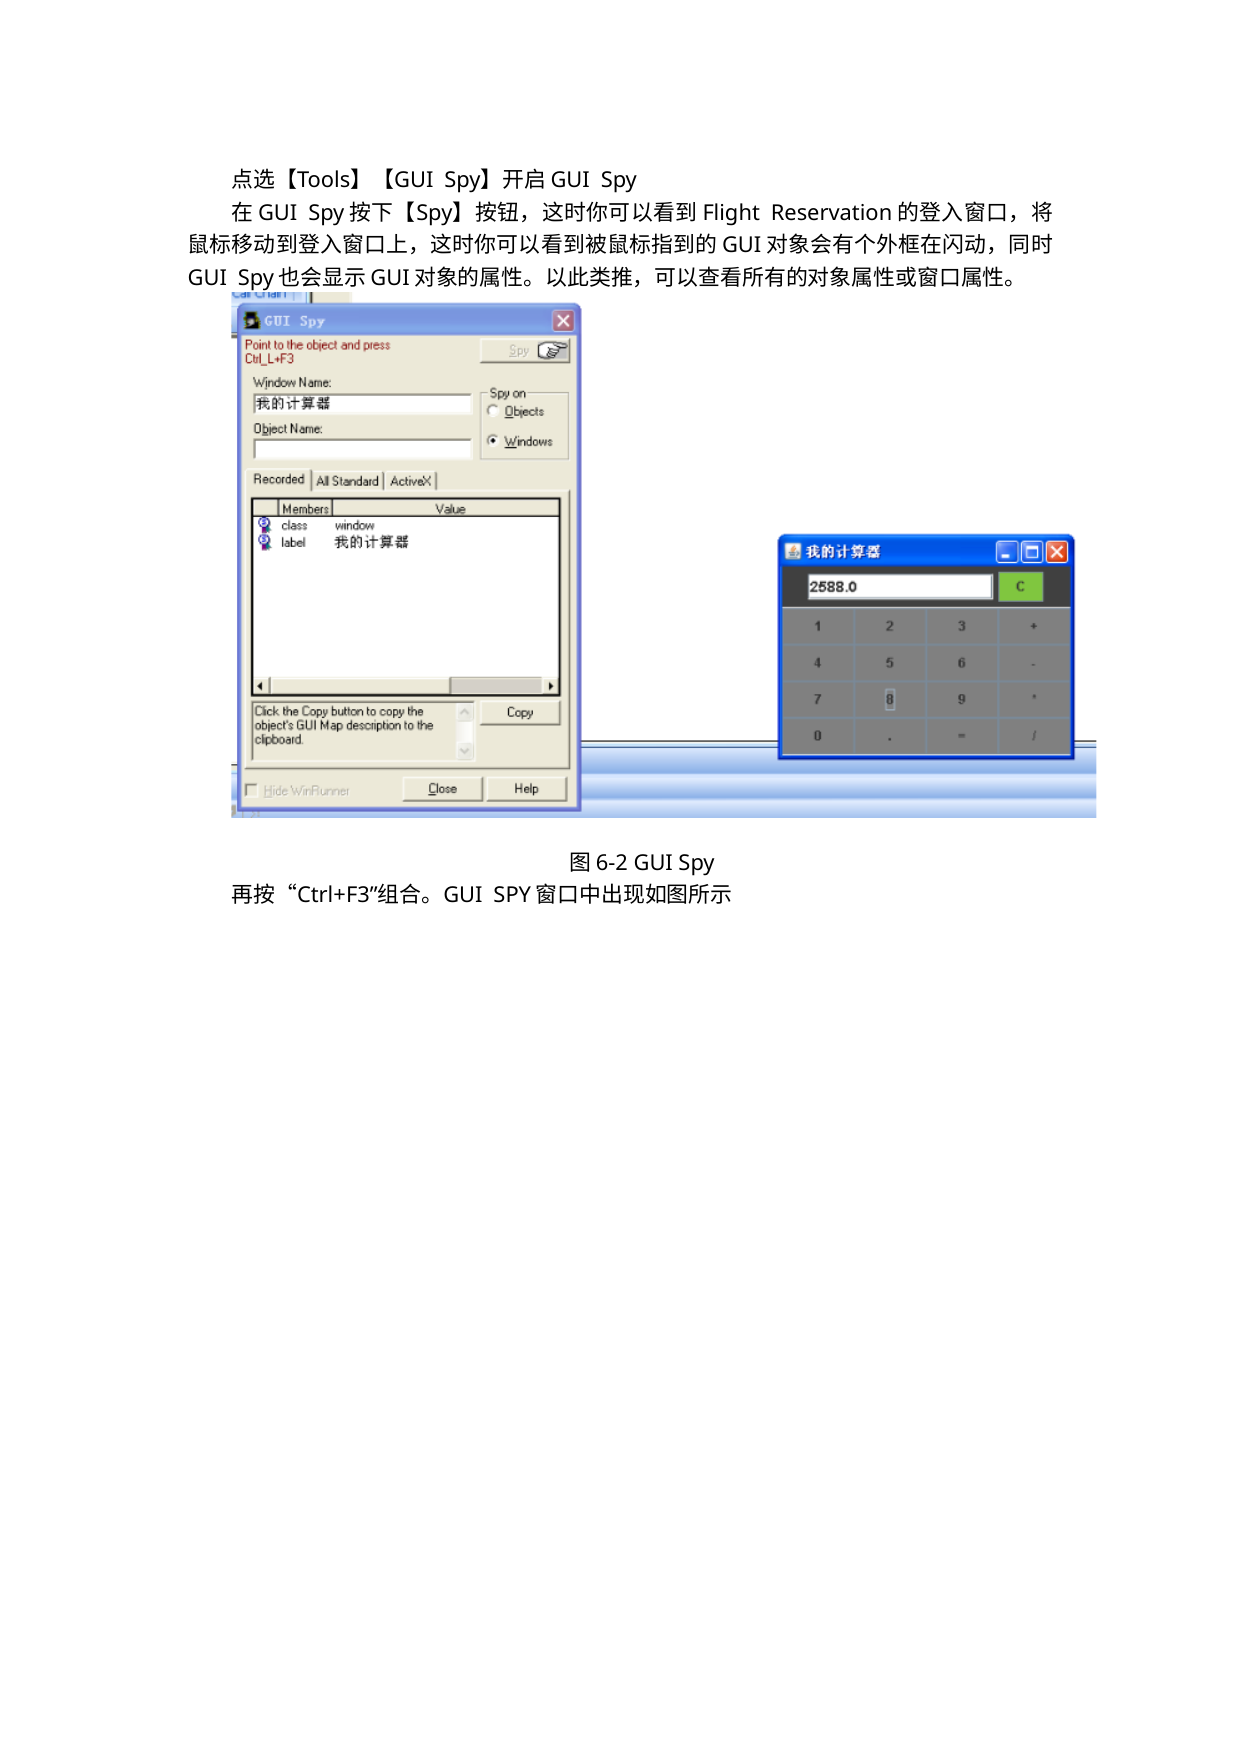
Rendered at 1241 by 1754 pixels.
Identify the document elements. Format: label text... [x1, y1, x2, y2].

text 点选【Tools】【GUI Spy】开启GUI Spy [187, 162, 1053, 194]
picture [231, 292, 1097, 818]
text 再按“Ctrl+F3”组合。GUI SPY窗口中出现如图所示 [187, 877, 1053, 909]
text 图6-2 GUI Spy [187, 844, 1053, 877]
text 在GUI Spy按下【Spy】按钮，这时你可以看到Flight Reservation的登入窗口，将鼠标移动到登入窗口上，这时你可以看到被鼠标指到的GUI对象会有个外框在闪动，同时GUI Spy也会显示GUI对象的属性。以此类推，可以查看所有的对象属性或窗口属性。 [187, 194, 1053, 292]
